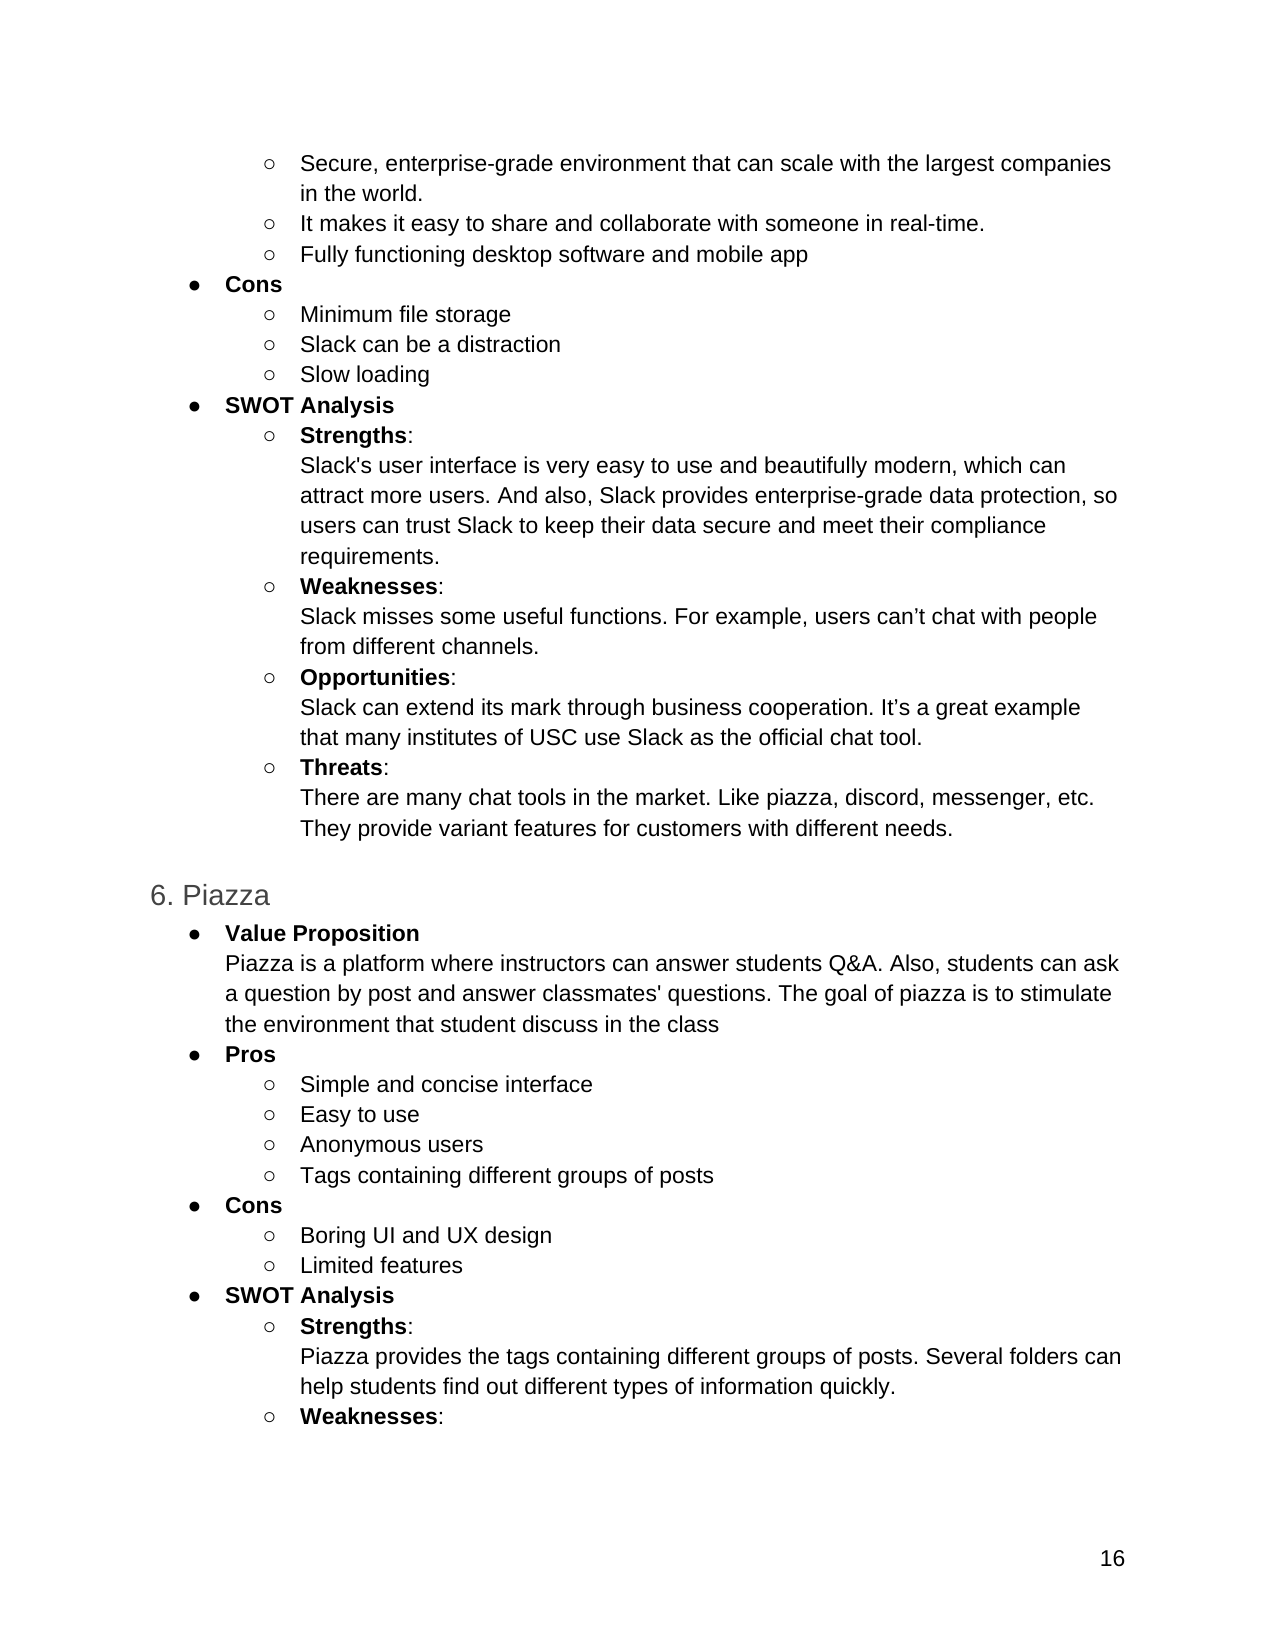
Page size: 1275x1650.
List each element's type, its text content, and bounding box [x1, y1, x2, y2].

list Slow loading [262, 361, 1125, 388]
list Easy to use [262, 1101, 1125, 1128]
list Tags containing different groups of posts [262, 1162, 1125, 1188]
list Threats: [262, 754, 1125, 781]
list Weaknesses: [262, 1403, 1125, 1430]
list Strengths: [262, 422, 1125, 448]
list Secure, enterprise-grade environment that can scale with the largest companies in the world. [262, 150, 1125, 207]
list Boring UI and UX design [262, 1222, 1125, 1248]
list Fully functioning desktop software and mobile app [262, 241, 1125, 267]
list Limited features [262, 1252, 1125, 1279]
text Piazza is a platform where instructors can answer students Q&A. Also, students can ask a question by post and answer classmates' questions. The goal of piazza is to stimulate the environment that student discuss in the class [225, 950, 1125, 1037]
list Anonymous users [262, 1131, 1125, 1158]
list SWOT Analysis [187, 1282, 1125, 1309]
list It makes it easy to share and collaborate with someone in real-time. [262, 210, 1125, 237]
list Cons [187, 271, 1125, 297]
list Slack can be a distraction [262, 331, 1125, 358]
list Minimum file storage [262, 301, 1125, 327]
subtitle 6. Piazza [150, 878, 1125, 912]
list Simple and concise interface [262, 1071, 1125, 1097]
text Slack's user interface is very easy to use and beautifully modern, which can attract more users. And also, Slack provides enterprise-grade data protection, so users can trust Slack to keep their data secure and meet their compliance requirements. [300, 452, 1125, 569]
list Cons [187, 1192, 1125, 1218]
text Piazza provides the tags containing different groups of posts. Several folders can help students find out different types of information quickly. [300, 1343, 1125, 1399]
list Opportunities: [262, 663, 1125, 690]
text There are many chat tools in the market. Like piazza, discord, messenger, etc. They provide variant features for customers with different needs. [300, 784, 1125, 841]
list Value Proposition [187, 920, 1125, 946]
list Weaknesses: [262, 573, 1125, 599]
text Slack misses some useful functions. For example, users can’t chat with people from different channels. [300, 603, 1125, 660]
text Slack can extend its mark through business cooperation. It’s a great example that many institutes of USC use Slack as the official chat tool. [300, 694, 1125, 750]
list SWOT Analysis [187, 392, 1125, 418]
list Strengths: [262, 1313, 1125, 1339]
list Pros [187, 1041, 1125, 1067]
